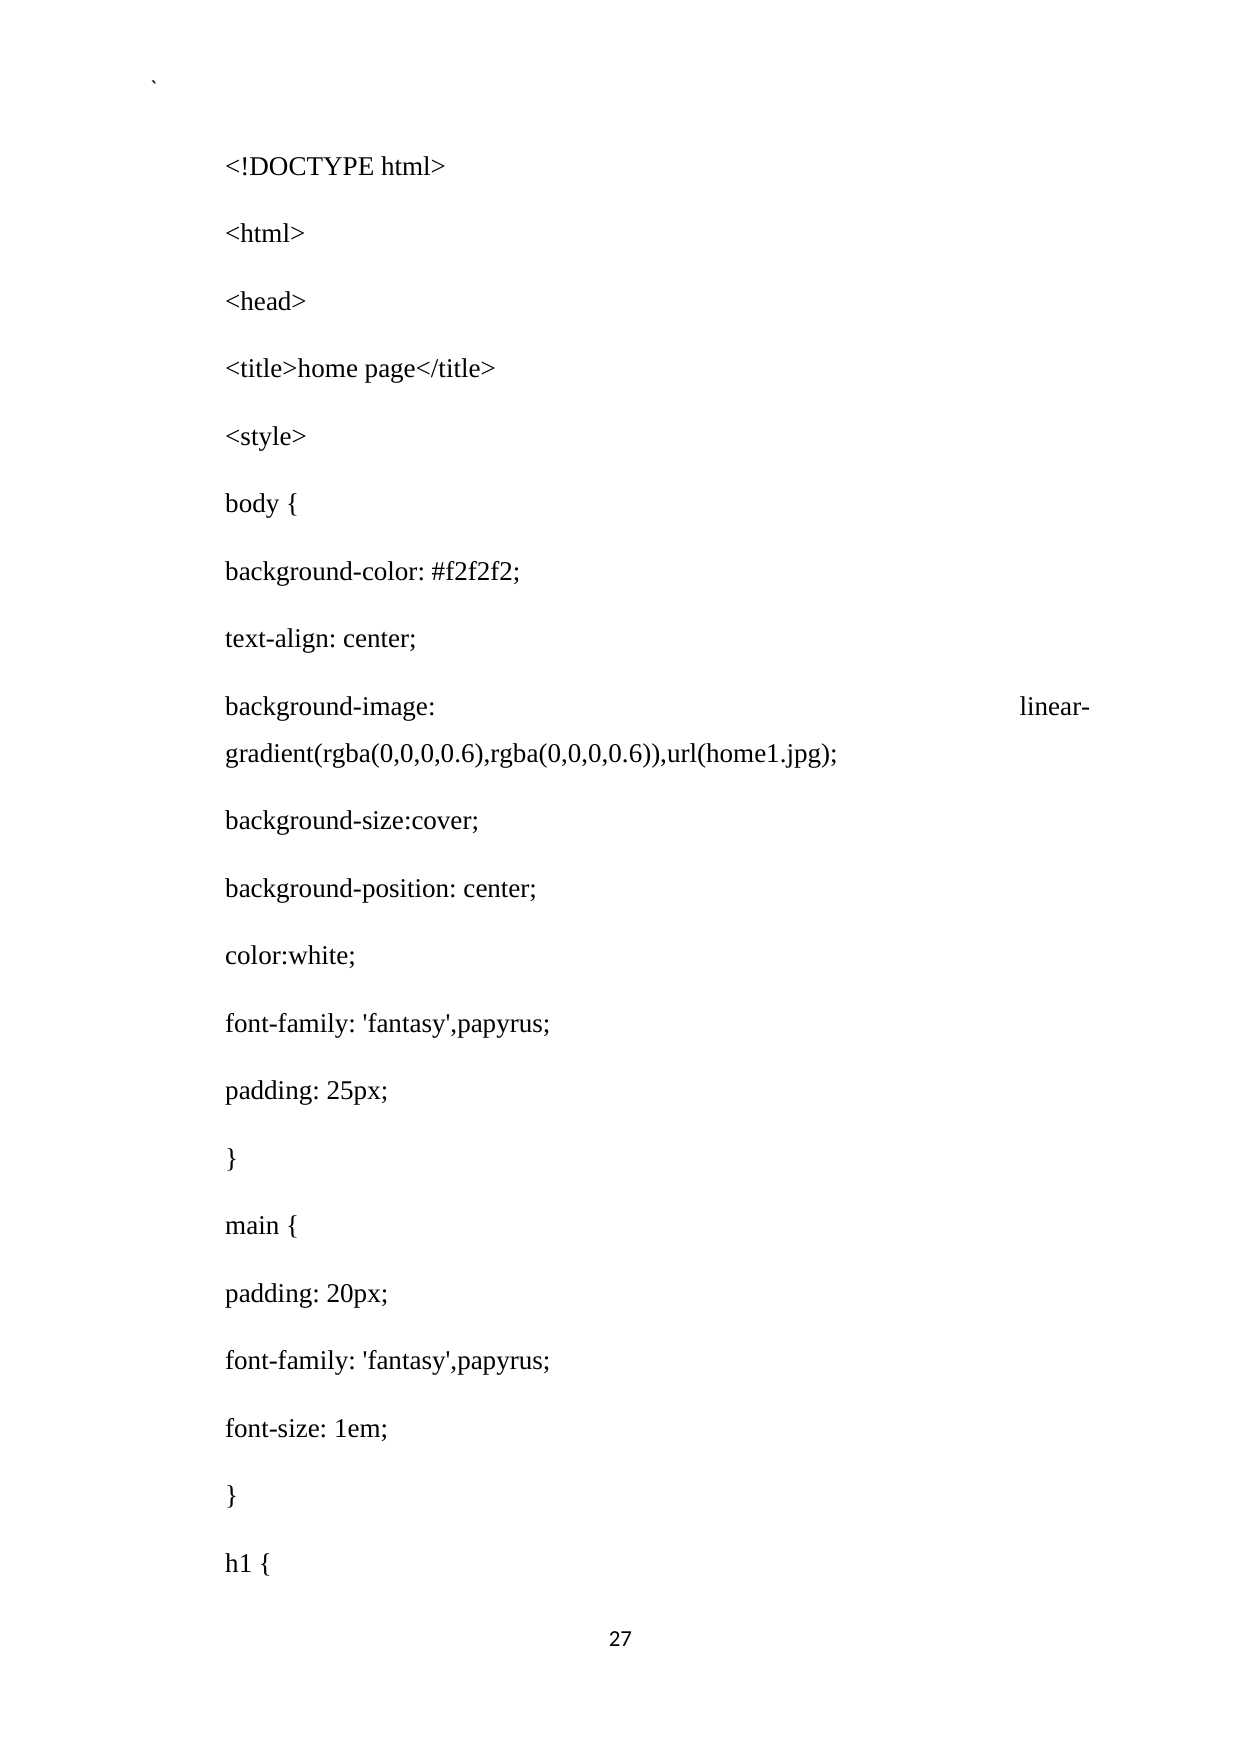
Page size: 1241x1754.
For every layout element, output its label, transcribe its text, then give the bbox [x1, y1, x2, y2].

text <!DOCTYPE html> [225, 150, 1090, 181]
text <style> [225, 420, 1090, 451]
text h1 { [225, 1547, 1090, 1578]
text font-family: 'fantasy',papyrus; [225, 1007, 1090, 1038]
text font-family: 'fantasy',papyrus; [225, 1344, 1090, 1375]
text color:white; [225, 939, 1090, 970]
text background-position: center; [225, 872, 1090, 903]
text background-color: #f2f2f2; [225, 555, 1090, 586]
text padding: 25px; [225, 1074, 1090, 1105]
text padding: 20px; [225, 1277, 1090, 1308]
text background-size:cover; [225, 804, 1090, 835]
text <html> [225, 217, 1090, 249]
text } [225, 1142, 1090, 1173]
text <head> [225, 285, 1090, 316]
text <title>home page</title> [225, 352, 1090, 384]
text } [225, 1479, 1090, 1510]
text background-image: linear-gradient(rgba(0,0,0,0.6),rgba(0,0,0,0.6)),url(home1.jpg); [225, 690, 1090, 768]
text main { [225, 1209, 1090, 1240]
text body { [225, 487, 1090, 519]
text font-size: 1em; [225, 1412, 1090, 1443]
text text-align: center; [225, 622, 1090, 654]
